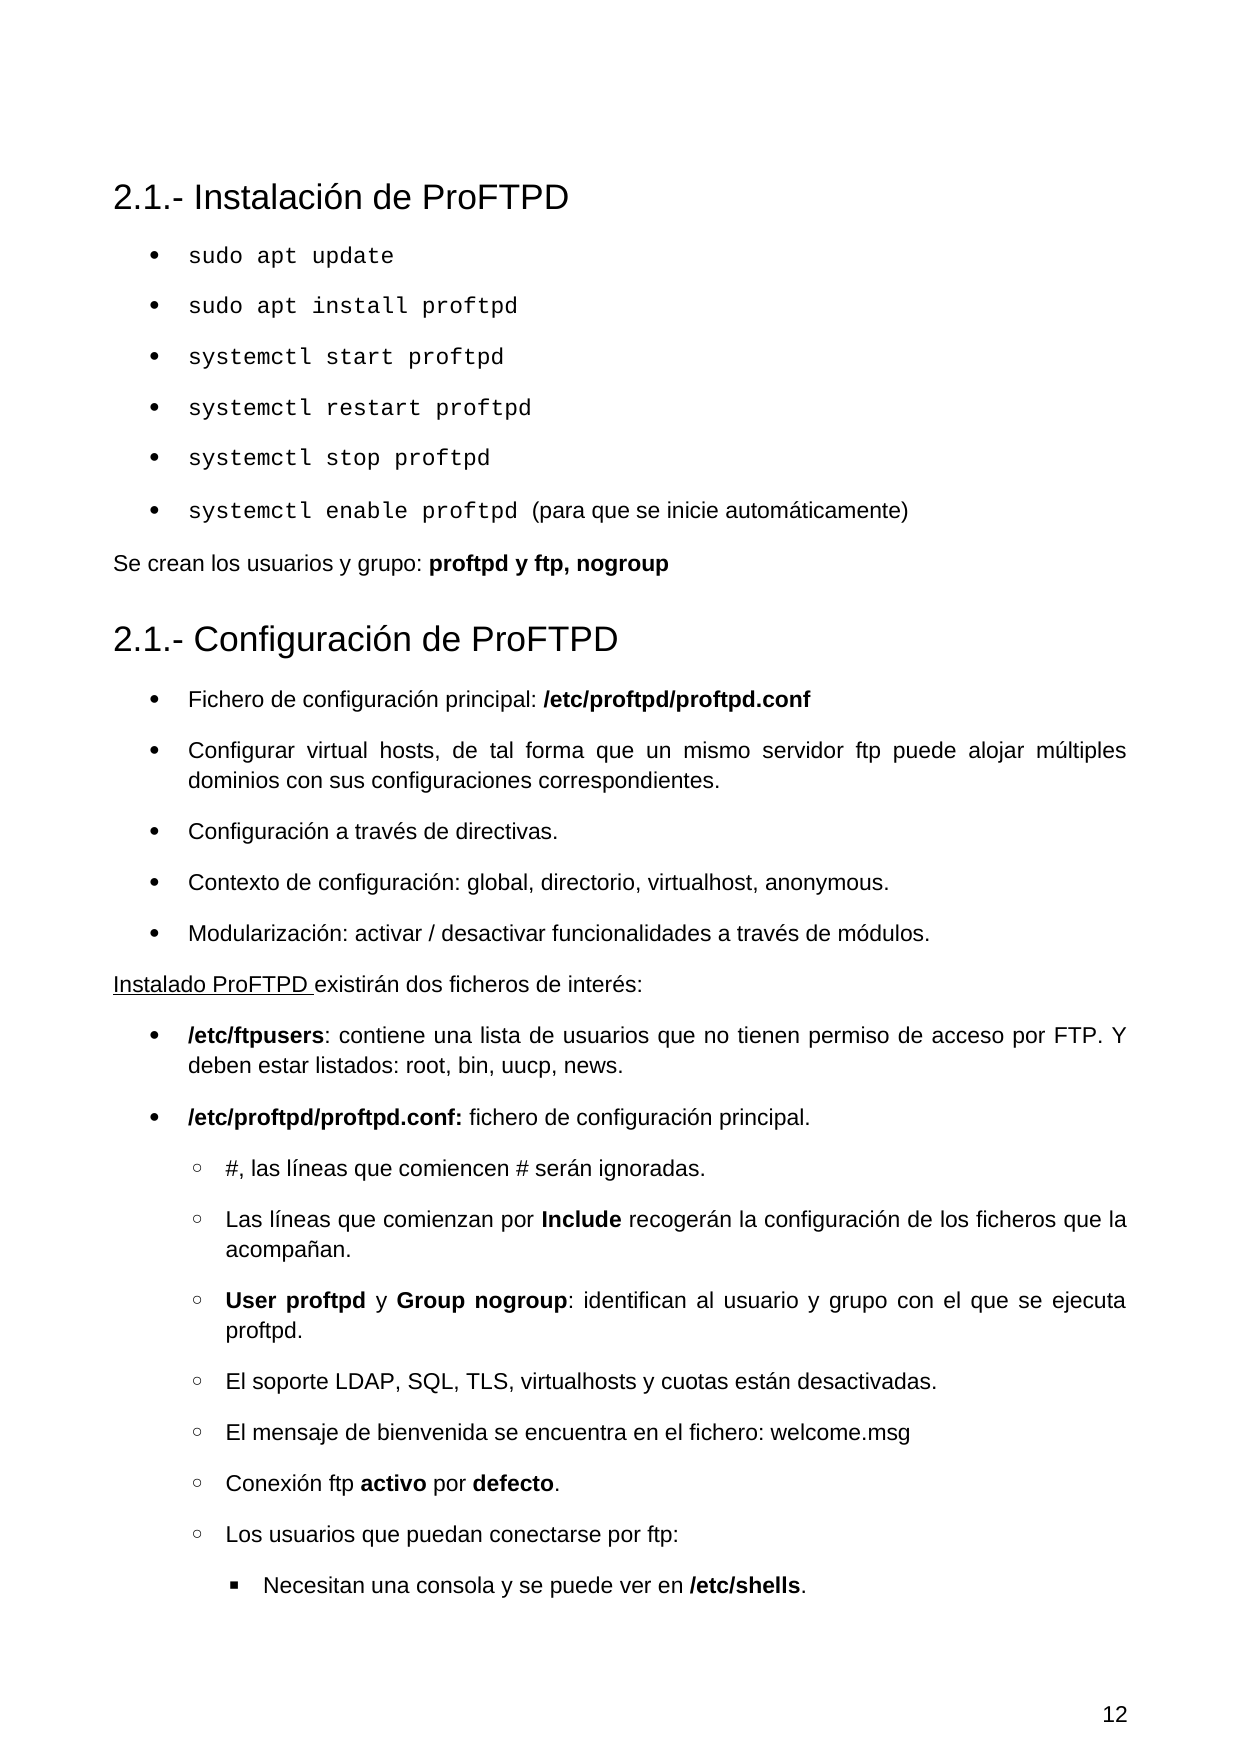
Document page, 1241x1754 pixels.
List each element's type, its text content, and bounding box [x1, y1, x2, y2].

subtitle 2.1.- Configuración de ProFTPD [113, 618, 1127, 659]
list systemctl start proftpd [150, 345, 1127, 371]
list sudo apt update [150, 244, 1127, 270]
text Instalado ProFTPD existirán dos ficheros de interés: [113, 971, 1127, 997]
list systemctl enable proftpd (para que se inicie automáticamente) [150, 497, 1127, 525]
list Modularización: activar / desactivar funcionalidades a través de módulos. [150, 920, 1127, 946]
list sudo apt install proftpd [150, 294, 1127, 321]
list Configurar virtual hosts, de tal forma que un mismo servidor ftp puede alojar múltiples dominios con sus configuraciones correspondientes. [150, 737, 1127, 793]
list Fichero de configuración principal: /etc/proftpd/proftpd.conf [150, 686, 1127, 712]
list /etc/proftpd/proftpd.conf: fichero de configuración principal. [150, 1103, 1127, 1130]
list El soporte LDAP, SQL, TLS, virtualhosts y cuotas están desactivadas. [188, 1368, 1127, 1394]
list Necesitan una consola y se puede ver en /etc/shells. [225, 1572, 1127, 1598]
subtitle 2.1.- Instalación de ProFTPD [113, 176, 1127, 217]
list Las líneas que comienzan por Include recogerán la configuración de los ficheros que la acompañan. [188, 1206, 1127, 1262]
list El mensaje de bienvenida se encuentra en el fichero: welcome.msg [188, 1419, 1127, 1445]
list /etc/ftpusers: contiene una lista de usuarios que no tienen permiso de acceso por FTP. Y deben estar listados: root, bin, uucp, news. [150, 1022, 1127, 1079]
list Configuración a través de directivas. [150, 818, 1127, 844]
list Conexión ftp activo por defecto. [188, 1470, 1127, 1496]
list Contexto de configuración: global, directorio, virtualhost, anonymous. [150, 869, 1127, 895]
list systemctl stop proftpd [150, 446, 1127, 472]
list systemctl restart proftpd [150, 396, 1127, 422]
list #, las líneas que comiencen # serán ignoradas. [188, 1154, 1127, 1181]
list Los usuarios que puedan conectarse por ftp: [188, 1521, 1127, 1547]
text Se crean los usuarios y grupo: proftpd y ftp, nogroup [113, 550, 1127, 577]
list User proftpd y Group nogroup: identifican al usuario y grupo con el que se ejecuta proftpd. [188, 1287, 1127, 1343]
